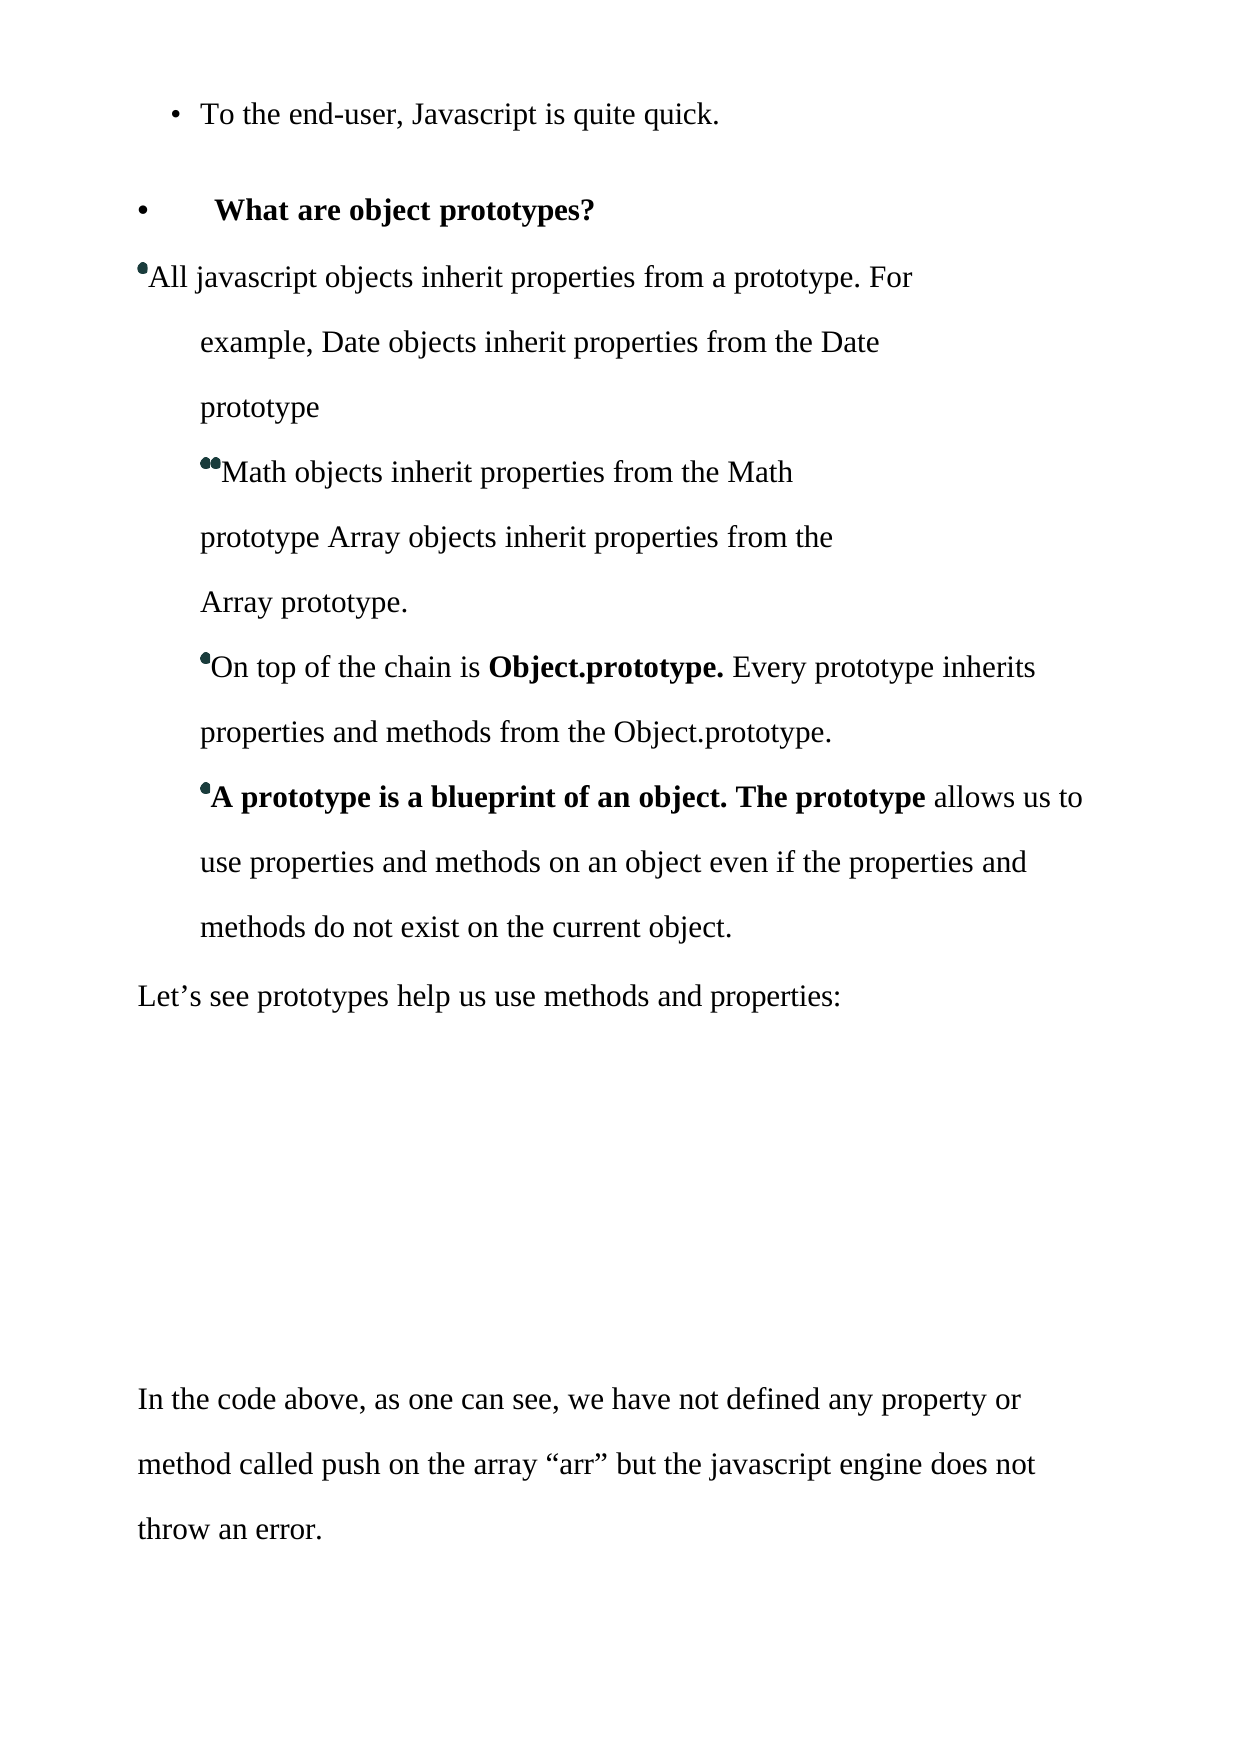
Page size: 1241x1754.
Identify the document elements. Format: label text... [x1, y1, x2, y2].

text A prototype is a blueprint of an object. The prototype allows us to use properties and methods on an object even if the properties and methods do not exist on the current object. [200, 764, 1103, 959]
text Let’s see prototypes help us use methods and properties: [137, 963, 1165, 1028]
text On top of the chain is Object.prototype. Every prototype inherits properties and methods from the Object.prototype. [200, 634, 1165, 764]
text Math objects inherit properties from the Math prototype Array objects inherit properties from the Array prototype. [200, 439, 834, 634]
text In the code above, as one can see, we have not defined any property or method called push on the array “arr” but the javascript engine does not throw an error. [137, 1366, 1089, 1561]
list What are object prototypes? [137, 177, 1165, 242]
list To the end-user, Javascript is quite quick. [170, 81, 1165, 146]
text All javascript objects inherit properties from a prototype. For example, Date objects inherit properties from the Date prototype [137, 244, 961, 439]
